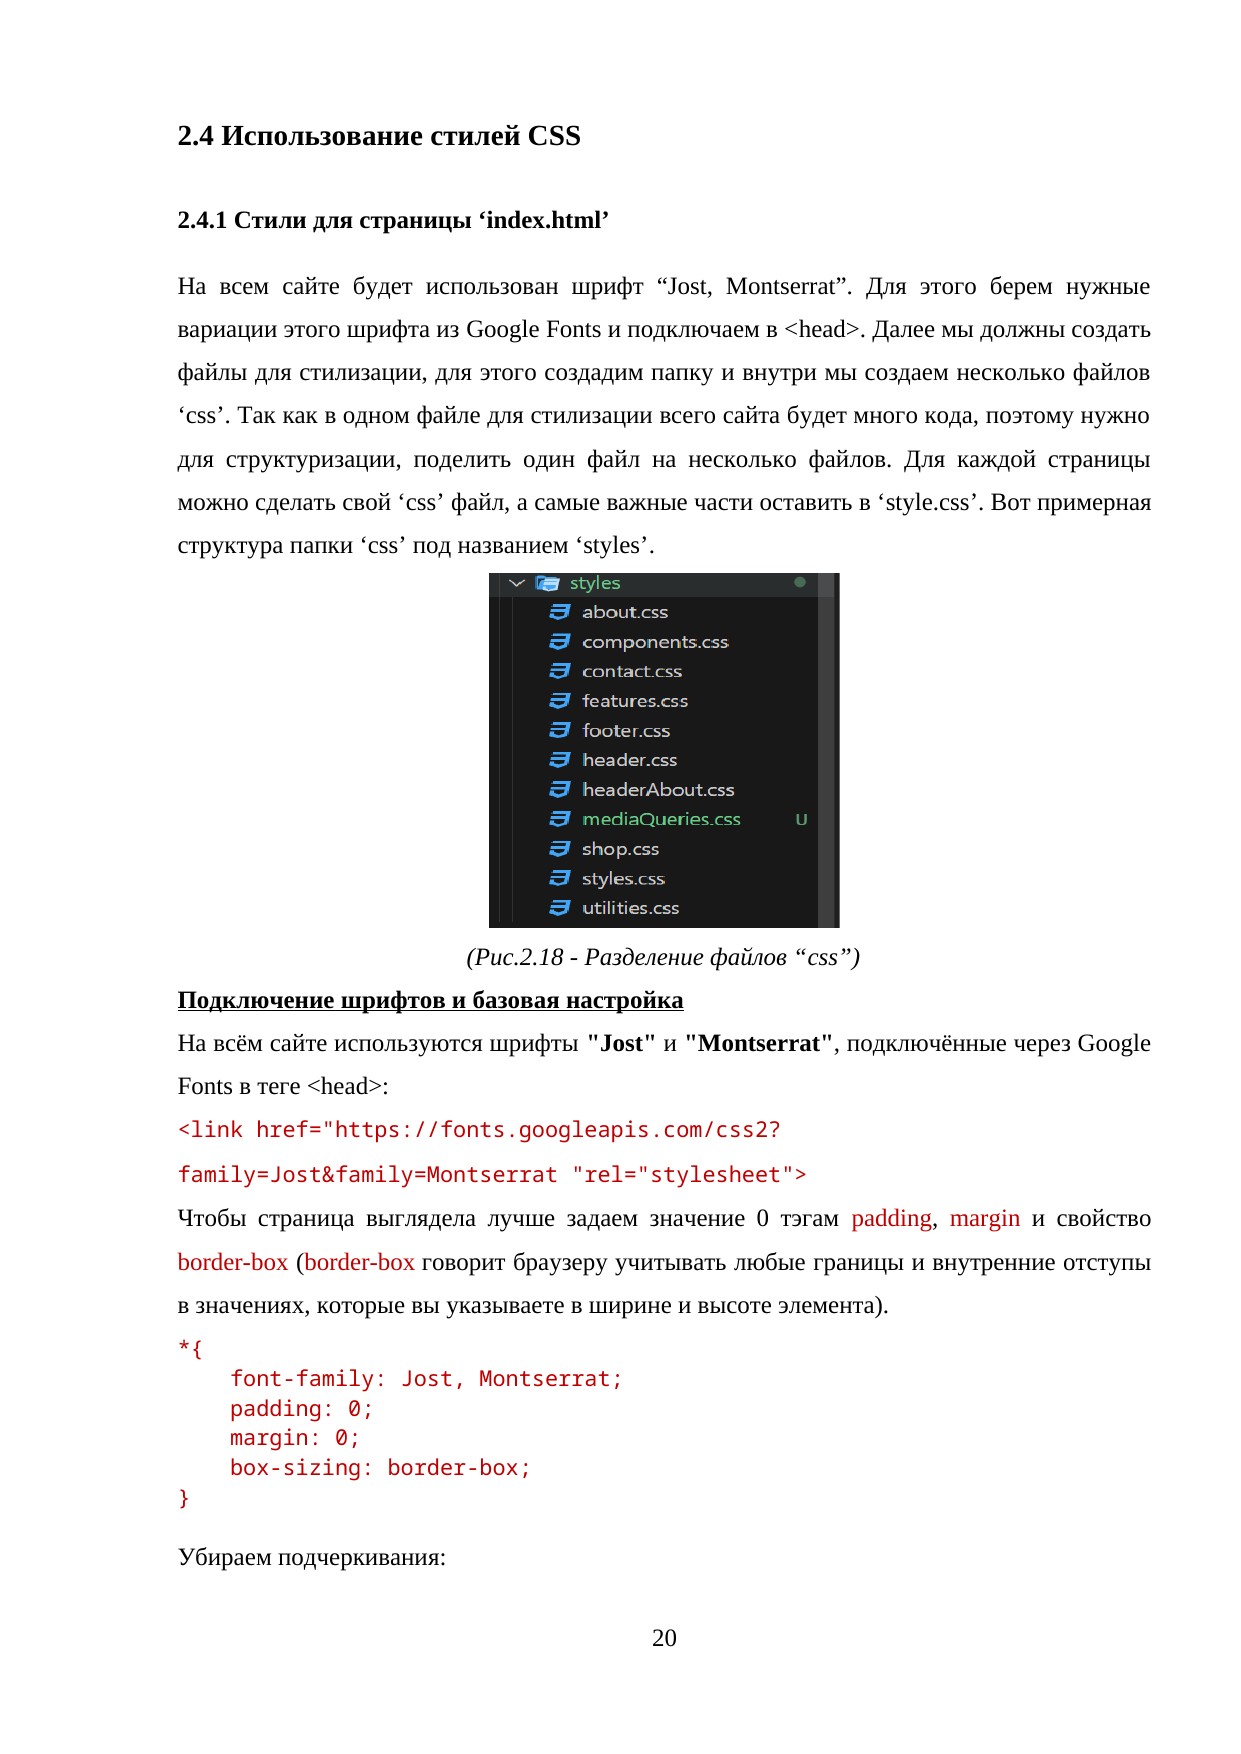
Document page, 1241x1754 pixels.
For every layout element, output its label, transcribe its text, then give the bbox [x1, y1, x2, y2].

text (Рис.2.18 - Разделение файлов “css”) [177, 942, 1152, 970]
text } [177, 1482, 1152, 1512]
subtitle 2.4 Использование стилей CSS [177, 118, 1152, 152]
text Чтобы страница выглядела лучше задаем значение 0 тэгам padding, margin и свойство border-box (border-box говорит браузеру учитывать любые границы и внутренние отступы в значениях, которые вы указываете в ширине и высоте элемента). [177, 1203, 1152, 1318]
text На всем сайте будет использован шрифт “Jost, Montserrat”. Для этого берем нужные вариации этого шрифта из Google Fonts и подключаем в <head>. Далее мы должны создать файлы для стилизации, для этого создадим папку и внутри мы создаем несколько файлов ‘css’. Так как в одном файле для стилизации всего сайта будет много кода, поэтому нужно для структуризации, поделить один файл на несколько файлов. Для каждой страницы можно сделать свой ‘css’ файл, а самые важные части оставить в ‘style.css’. Вот примерная структура папки ‘css’ под названием ‘styles’. [177, 271, 1152, 559]
text Подключение шрифтов и базовая настройка [177, 985, 1152, 1013]
text <link href="https://fonts.googleapis.com/css2?family=Jost&family=Montserrat "rel="stylesheet"> [177, 1114, 1152, 1189]
picture [489, 573, 840, 928]
subtitle 2.4.1 Стили для страницы ‘index.html’ [177, 205, 1152, 234]
text На всём сайте используются шрифты "Jost" и "Montserrat", подключённые через Google Fonts в теге <head>: [177, 1028, 1152, 1100]
text *{ [177, 1333, 1152, 1363]
text font-family: Jost, Montserrat; [177, 1363, 1152, 1392]
text box-sizing: border-box; [177, 1452, 1152, 1482]
text margin: 0; [177, 1422, 1152, 1452]
text Убираем подчеркивания: [177, 1541, 1152, 1571]
text padding: 0; [177, 1392, 1152, 1422]
